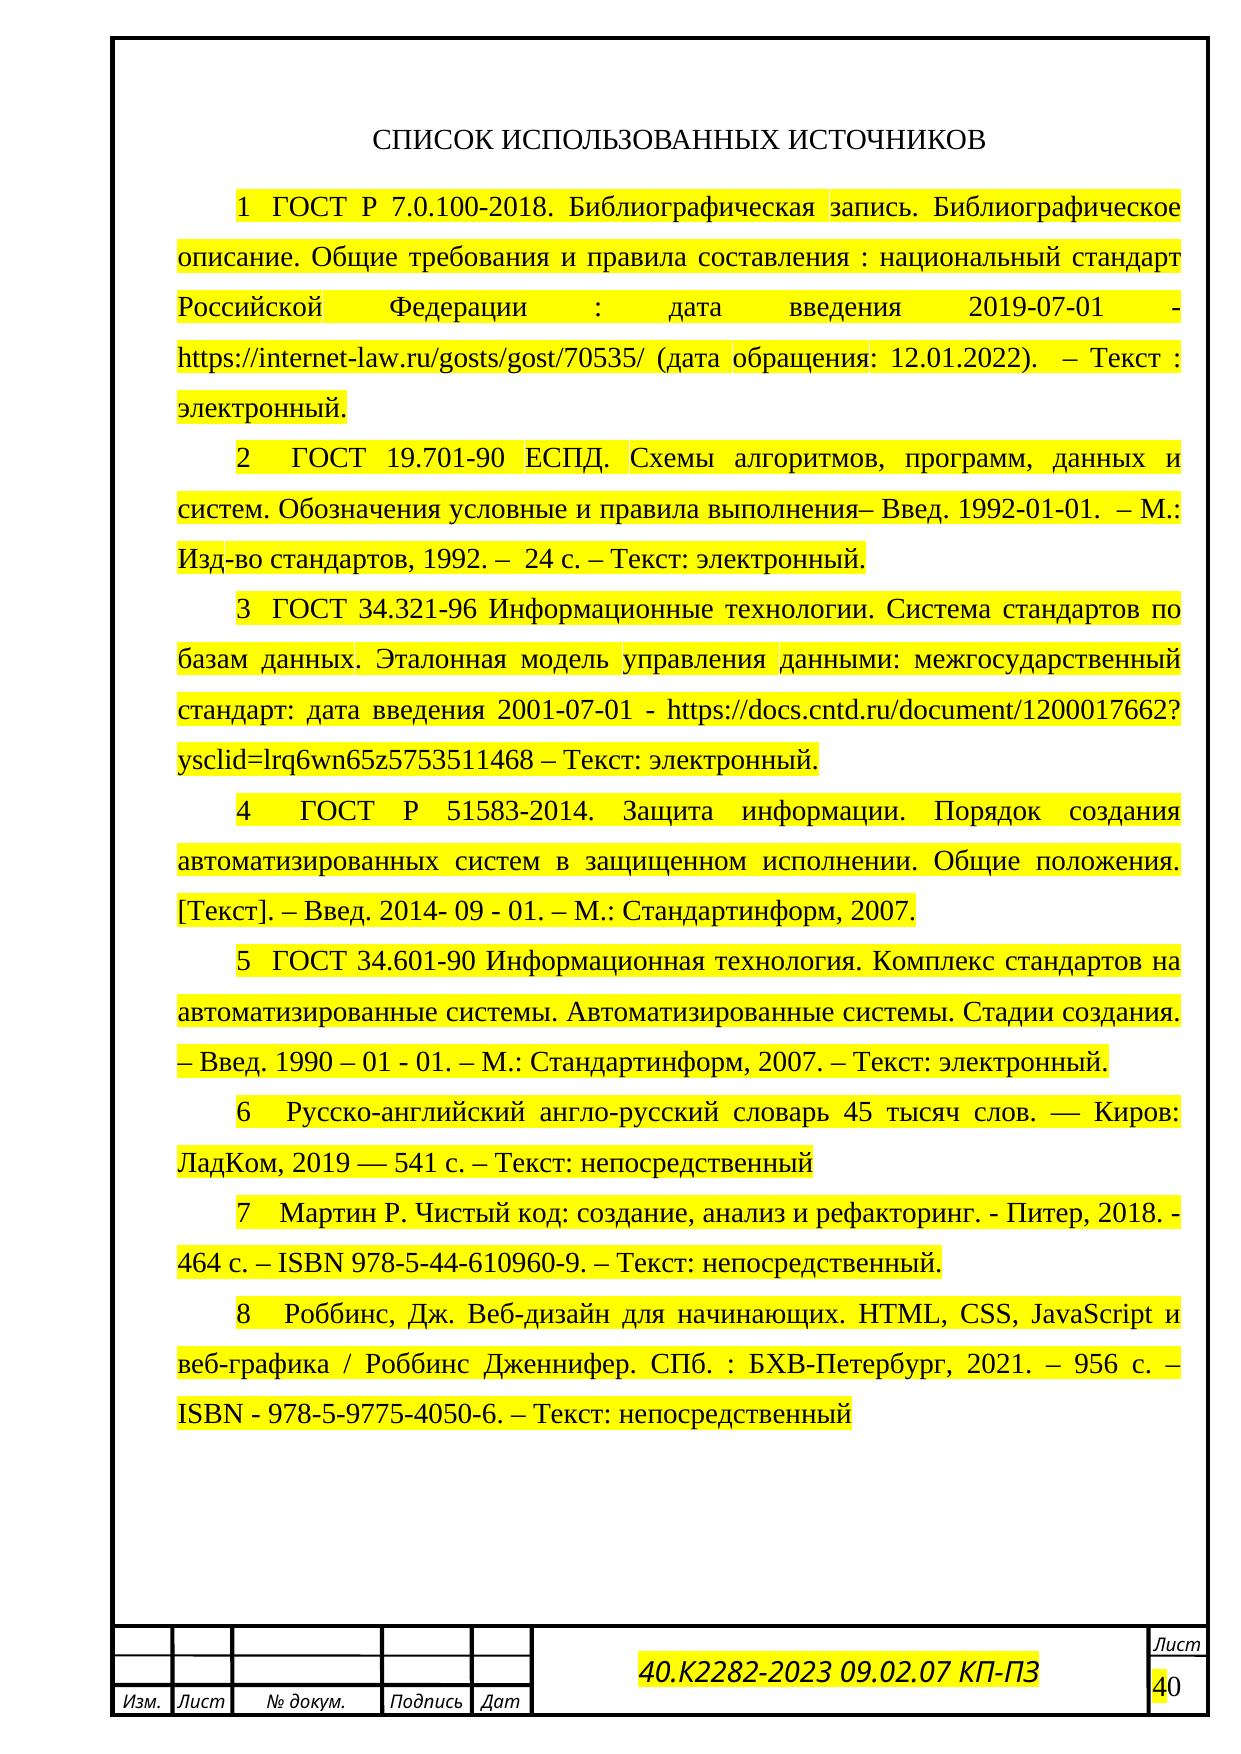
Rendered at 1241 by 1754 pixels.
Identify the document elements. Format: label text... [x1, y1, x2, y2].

text 3 ГОСТ 34.321-96 Информационные технологии. Система стандартов по базам данных. Эталонная модель управления данными: межгосударственный стандарт: дата введения 2001-07-01 - https://docs.cntd.ru/document/1200017662?ysclid=lrq6wn65z5753511468 – Текст: электронный. [177, 726, 1181, 776]
text 2 ГОСТ 19.701-90 ЕСПД. Схемы алгоритмов, программ, данных и систем. Обозначения условные и правила выполнения– Введ. 1992-01-01. – М.: Изд-во стандартов, 1992. – 24 с. – Текст: электронный. [177, 440, 1181, 491]
text 7 Мартин Р. Чистый код: создание, анализ и рефакторинг. - Питер, 2018. - 464 с. – ISBN 978-5-44-610960-9. – Текст: непосредственный. [177, 1195, 1181, 1279]
text 4 ГОСТ Р 51583-2014. Защита информации. Порядок создания автоматизированных систем в защищенном исполнении. Общие положения. [Текст]. – Введ. 2014- 09 - 01. – М.: Стандартинформ, 2007. [177, 876, 1181, 927]
text 4 ГОСТ Р 51583-2014. Защита информации. Порядок создания автоматизированных систем в защищенном исполнении. Общие положения. [Текст]. – Введ. 2014- 09 - 01. – М.: Стандартинформ, 2007. [177, 793, 1181, 843]
text 1 ГОСТ Р 7.0.100-2018. Библиографическая запись. Библиографическое описание. Общие требования и правила составления : национальный стандарт Российской Федерации : дата введения 2019-07-01 - https://internet-law.ru/gosts/gost/70535/ (дата обращения: 12.01.2022). – Текст : электронный. [177, 189, 1181, 239]
text 5 ГОСТ 34.601-90 Информационная технология. Комплекс стандартов на автоматизированные системы. Автоматизированные системы. Стадии создания. – Введ. 1990 – 01 - 01. – М.: Стандартинформ, 2007. – Текст: электронный. [177, 943, 1181, 994]
text 1 ГОСТ Р 7.0.100-2018. Библиографическая запись. Библиографическое описание. Общие требования и правила составления : национальный стандарт Российской Федерации : дата введения 2019-07-01 - https://internet-law.ru/gosts/gost/70535/ (дата обращения: 12.01.2022). – Текст : электронный. [177, 273, 1181, 424]
subtitle СПИСОК ИСПОЛЬЗОВАННЫХ ИСТОЧНИКОВ [177, 122, 1181, 155]
text 2 ГОСТ 19.701-90 ЕСПД. Схемы алгоритмов, программ, данных и систем. Обозначения условные и правила выполнения– Введ. 1992-01-01. – М.: Изд-во стандартов, 1992. – 24 с. – Текст: электронный. [177, 524, 1181, 574]
text 6 Русско-английский англо-русский словарь 45 тысяч слов. — Киров: ЛадКом, 2019 — 541 c. – Текст: непосредственный [177, 1094, 1181, 1178]
text 3 ГОСТ 34.321-96 Информационные технологии. Система стандартов по базам данных. Эталонная модель управления данными: межгосударственный стандарт: дата введения 2001-07-01 - https://docs.cntd.ru/document/1200017662?ysclid=lrq6wn65z5753511468 – Текст: электронный. [177, 591, 1181, 692]
text 8 Роббинс, Дж. Веб-дизайн для начинающих. HTML, CSS, JavaScript и веб-графика / Роббинс Дженнифер. СПб. : БХВ-Петербург, 2021. – 956 с. – ISBN - 978-5-9775-4050-6. – Текст: непосредственный [177, 1379, 1181, 1430]
text 5 ГОСТ 34.601-90 Информационная технология. Комплекс стандартов на автоматизированные системы. Автоматизированные системы. Стадии создания. – Введ. 1990 – 01 - 01. – М.: Стандартинформ, 2007. – Текст: электронный. [177, 1027, 1181, 1078]
text 8 Роббинс, Дж. Веб-дизайн для начинающих. HTML, CSS, JavaScript и веб-графика / Роббинс Дженнифер. СПб. : БХВ-Петербург, 2021. – 956 с. – ISBN - 978-5-9775-4050-6. – Текст: непосредственный [177, 1296, 1181, 1346]
